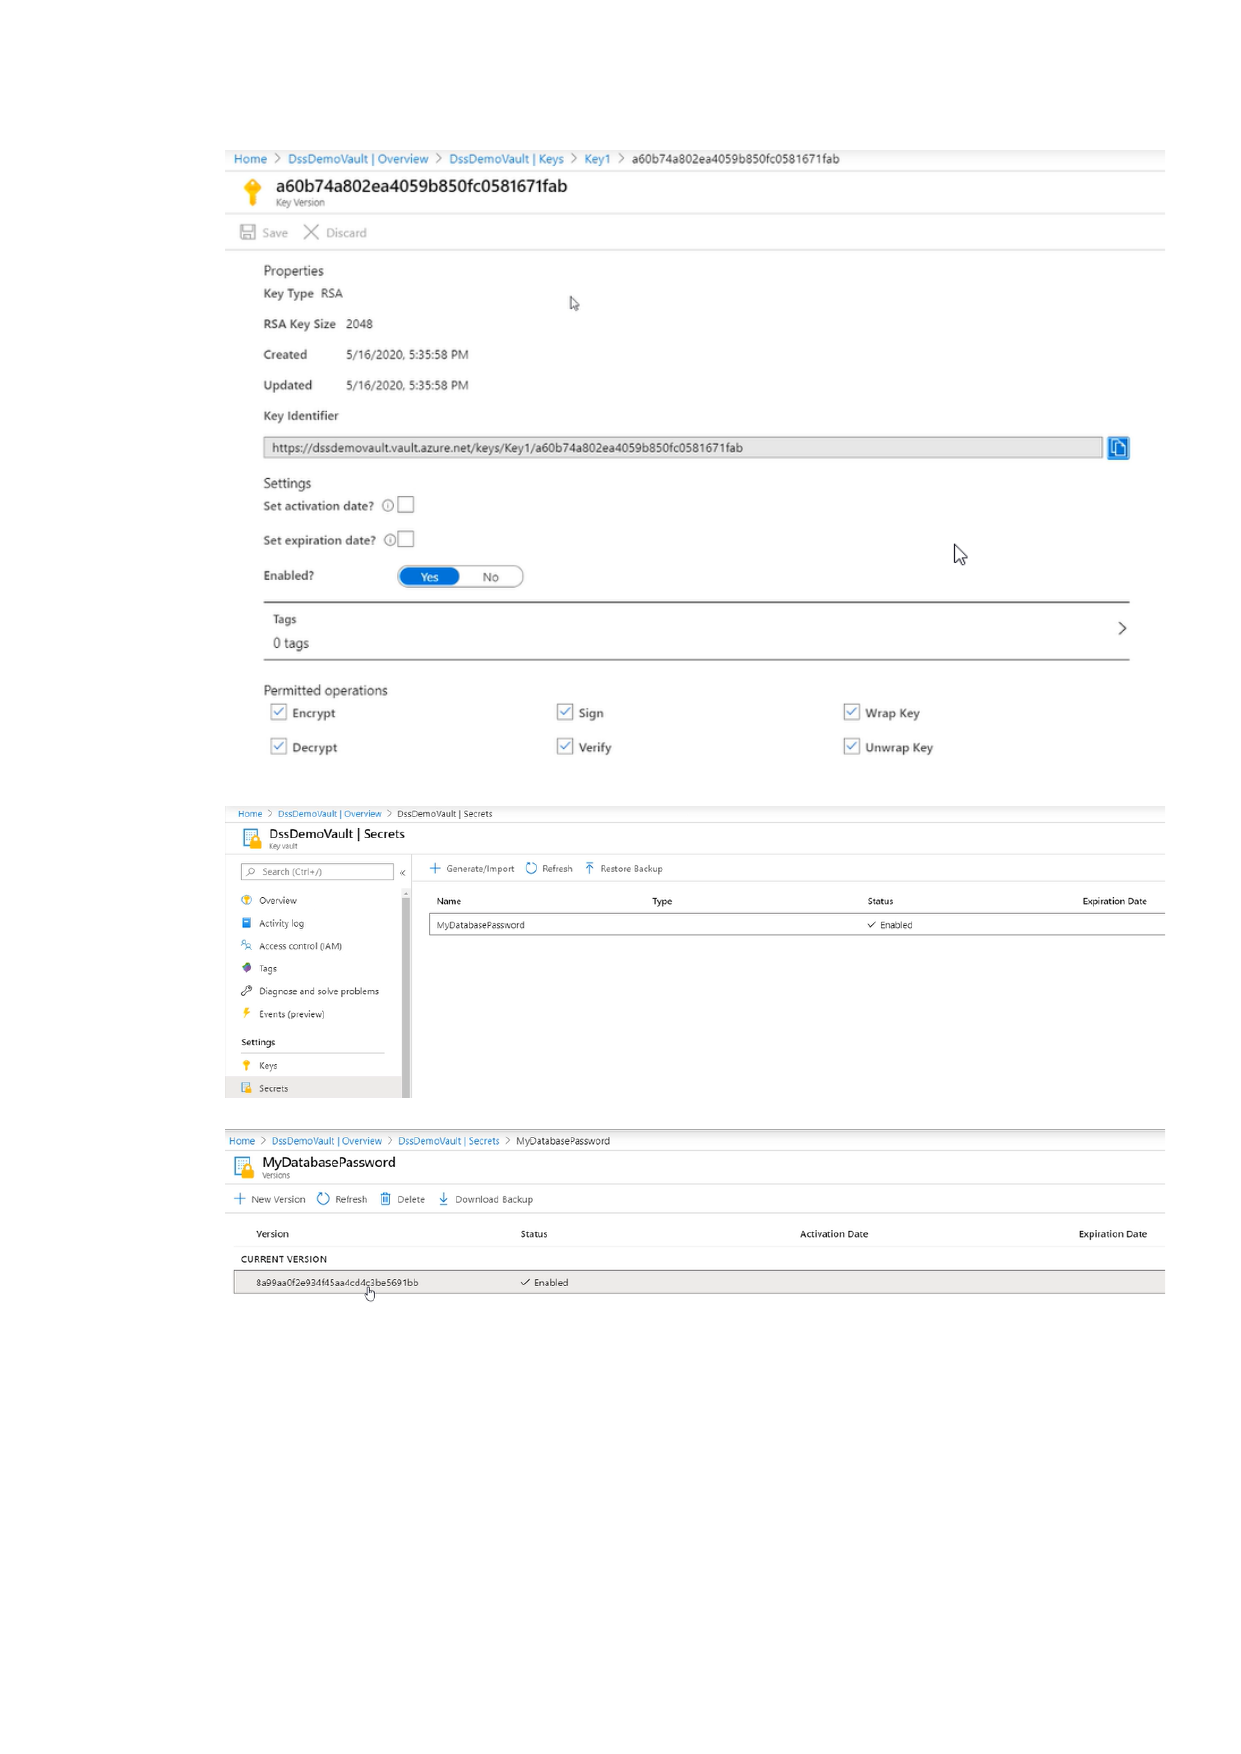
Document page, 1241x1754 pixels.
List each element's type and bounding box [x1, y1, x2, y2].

picture [225, 1129, 1166, 1310]
picture [225, 150, 1166, 774]
picture [225, 806, 1166, 1098]
